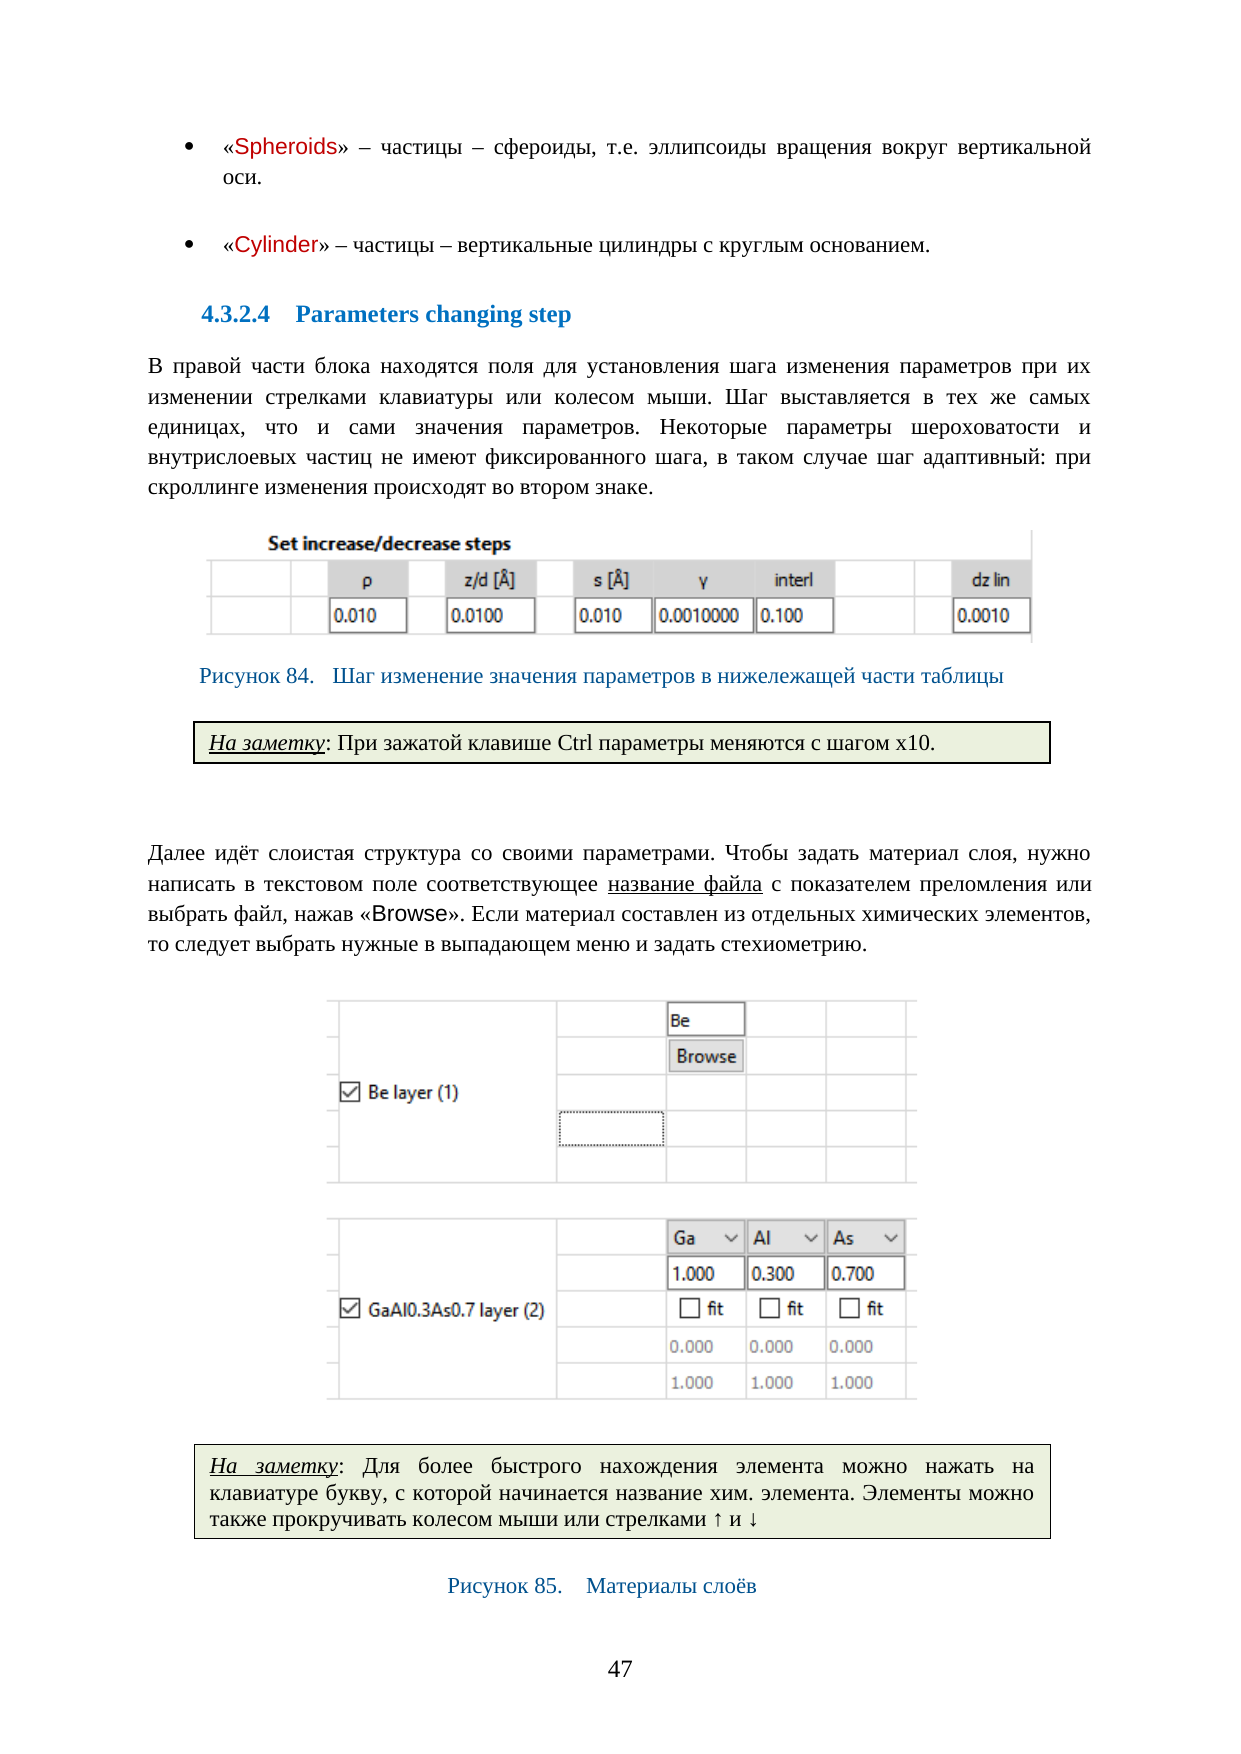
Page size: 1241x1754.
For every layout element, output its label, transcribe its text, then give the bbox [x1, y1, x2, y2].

picture [326, 991, 918, 1411]
subtitle Parameters changing step [201, 299, 1093, 328]
text В правой части блока находятся поля для установления шага изменения параметров при их изменении стрелками клавиатуры или колесом мыши. Шаг выставляется в тех же самых единицах, что и сами значения параметров. Некоторые параметры шероховатости и внутрислоевых частиц не имеют фиксированного шага, в таком случае шаг адаптивный: при скроллинге изменения происходят во втором знаке. [148, 353, 1093, 500]
list «Cylinder» – частицы – вертикальные цилиндры с круглым основанием. [185, 231, 1093, 257]
picture [206, 530, 1039, 643]
list «Spheroids» – частицы – сфероиды, т.е. эллипсоиды вращения вокруг вертикальной оси. [185, 133, 1093, 189]
text Далее идёт слоистая структура со своими параметрами. Чтобы задать материал слоя, нужно написать в текстовом поле соответствующее название файла с показателем преломления или выбрать файл, нажав «Browse». Если материал составлен из отдельных химических элементов, то следует выбрать нужные в выпадающем меню и задать стехиометрию. [148, 730, 1093, 956]
